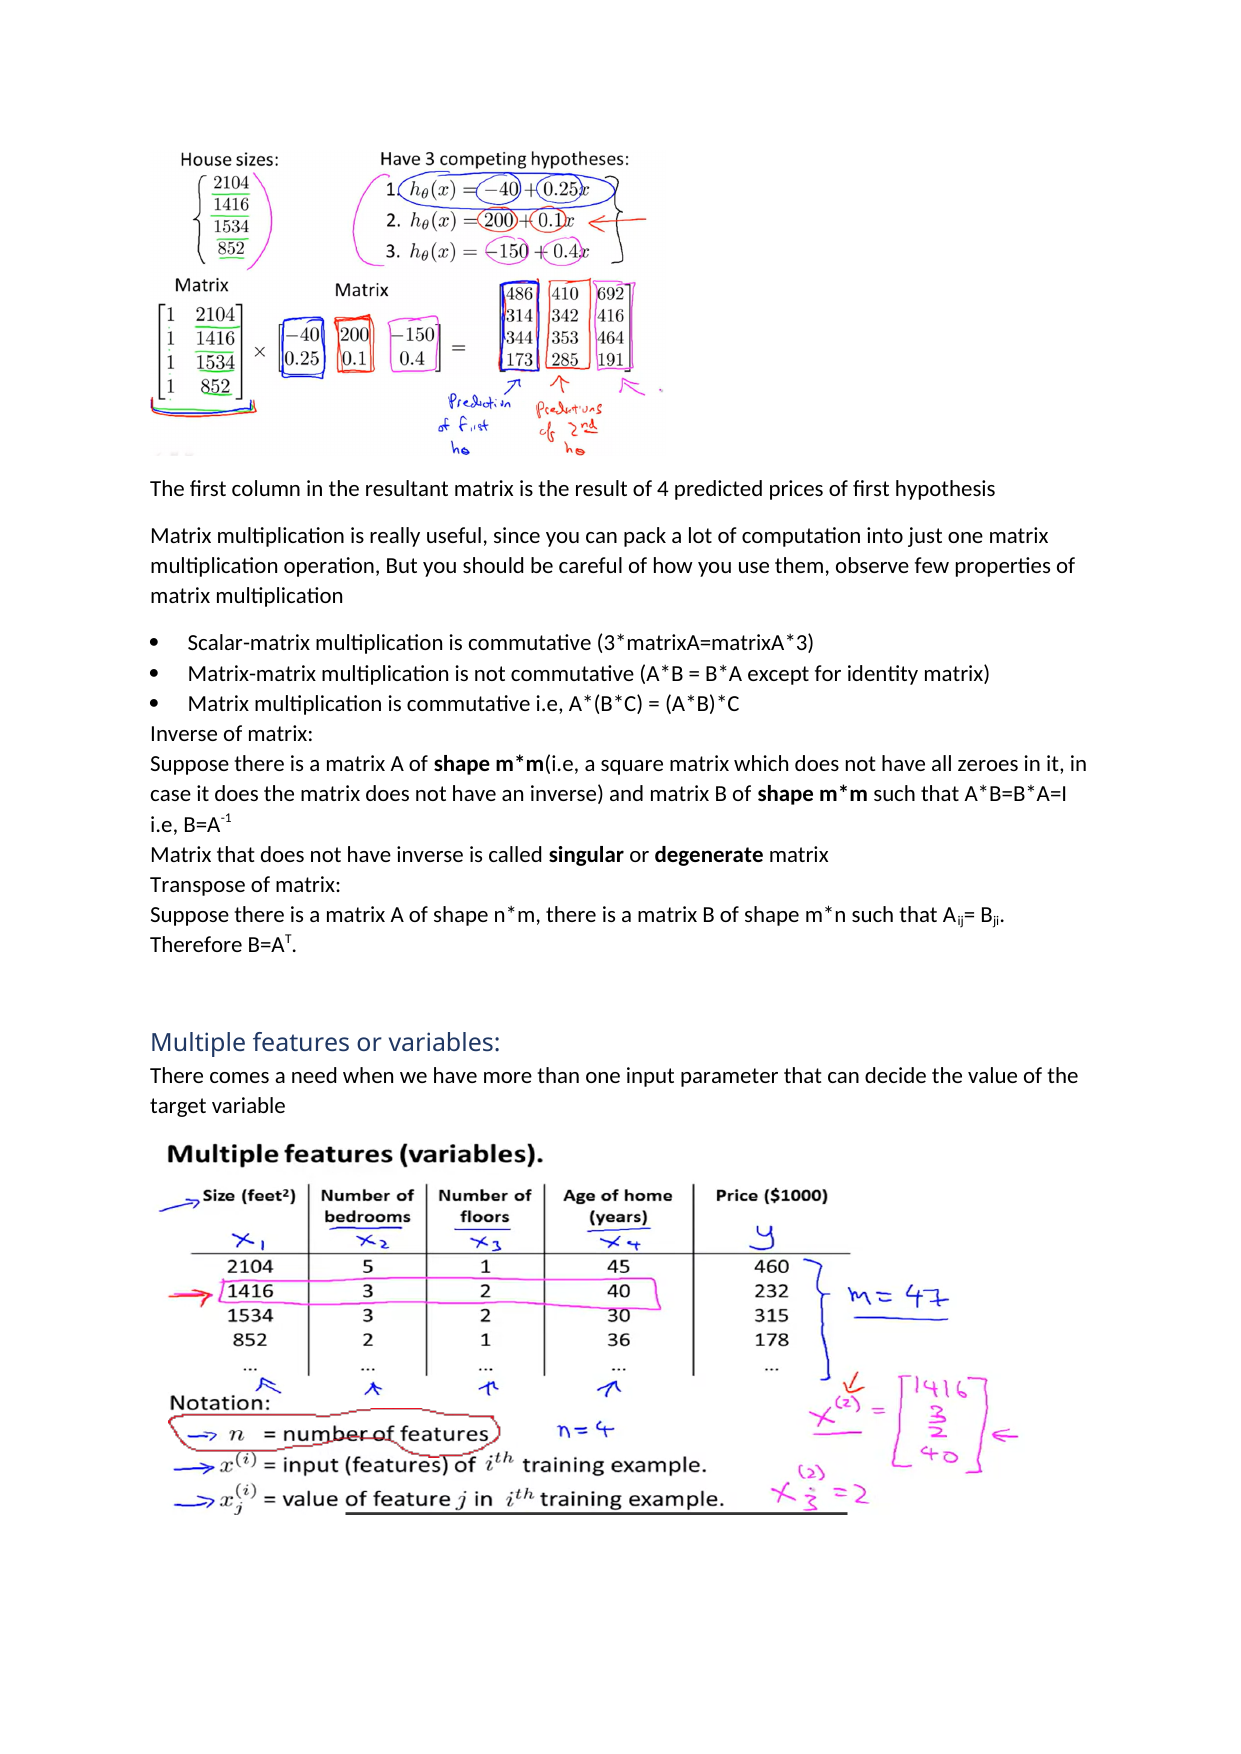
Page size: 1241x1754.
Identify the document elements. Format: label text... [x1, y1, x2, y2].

subtitle Multiple features or variables: [150, 1024, 1090, 1058]
list Suppose there is a matrix A of shape n*m, there is a matrix B of shape m*n such that Aij= Bji. Therefore B=AT. [150, 900, 1090, 958]
list Scalar-matrix multiplication is commutative (3*matrixA=matrixA*3) [150, 628, 1090, 656]
picture [150, 1138, 1025, 1515]
picture [150, 150, 666, 456]
text Matrix multiplication is really useful, since you can pack a lot of computation into just one matrix multiplication operation, But you should be careful of how you use them, observe few properties of matrix multiplication [150, 521, 1090, 609]
text The first column in the resultant matrix is the result of 4 predicted prices of first hypothesis [150, 474, 1090, 502]
list Matrix multiplication is commutative i.e, A*(B*C) = (A*B)*C [150, 689, 1090, 717]
text There comes a need when we have more than one input parameter that can decide the value of the target variable [150, 1061, 1090, 1119]
list Matrix-matrix multiplication is not commutative (A*B = B*A except for identity matrix) [150, 659, 1090, 687]
list Transpose of matrix: [150, 870, 1090, 898]
list Inverse of matrix: [150, 719, 1090, 747]
list Matrix that does not have inverse is called singular or degenerate matrix [150, 840, 1090, 868]
list Suppose there is a matrix A of shape m*m(i.e, a square matrix which does not have all zeroes in it, in case it does the matrix does not have an inverse) and matrix B of shape m*m such that A*B=B*A=I i.e, B=A-1 [150, 749, 1090, 838]
